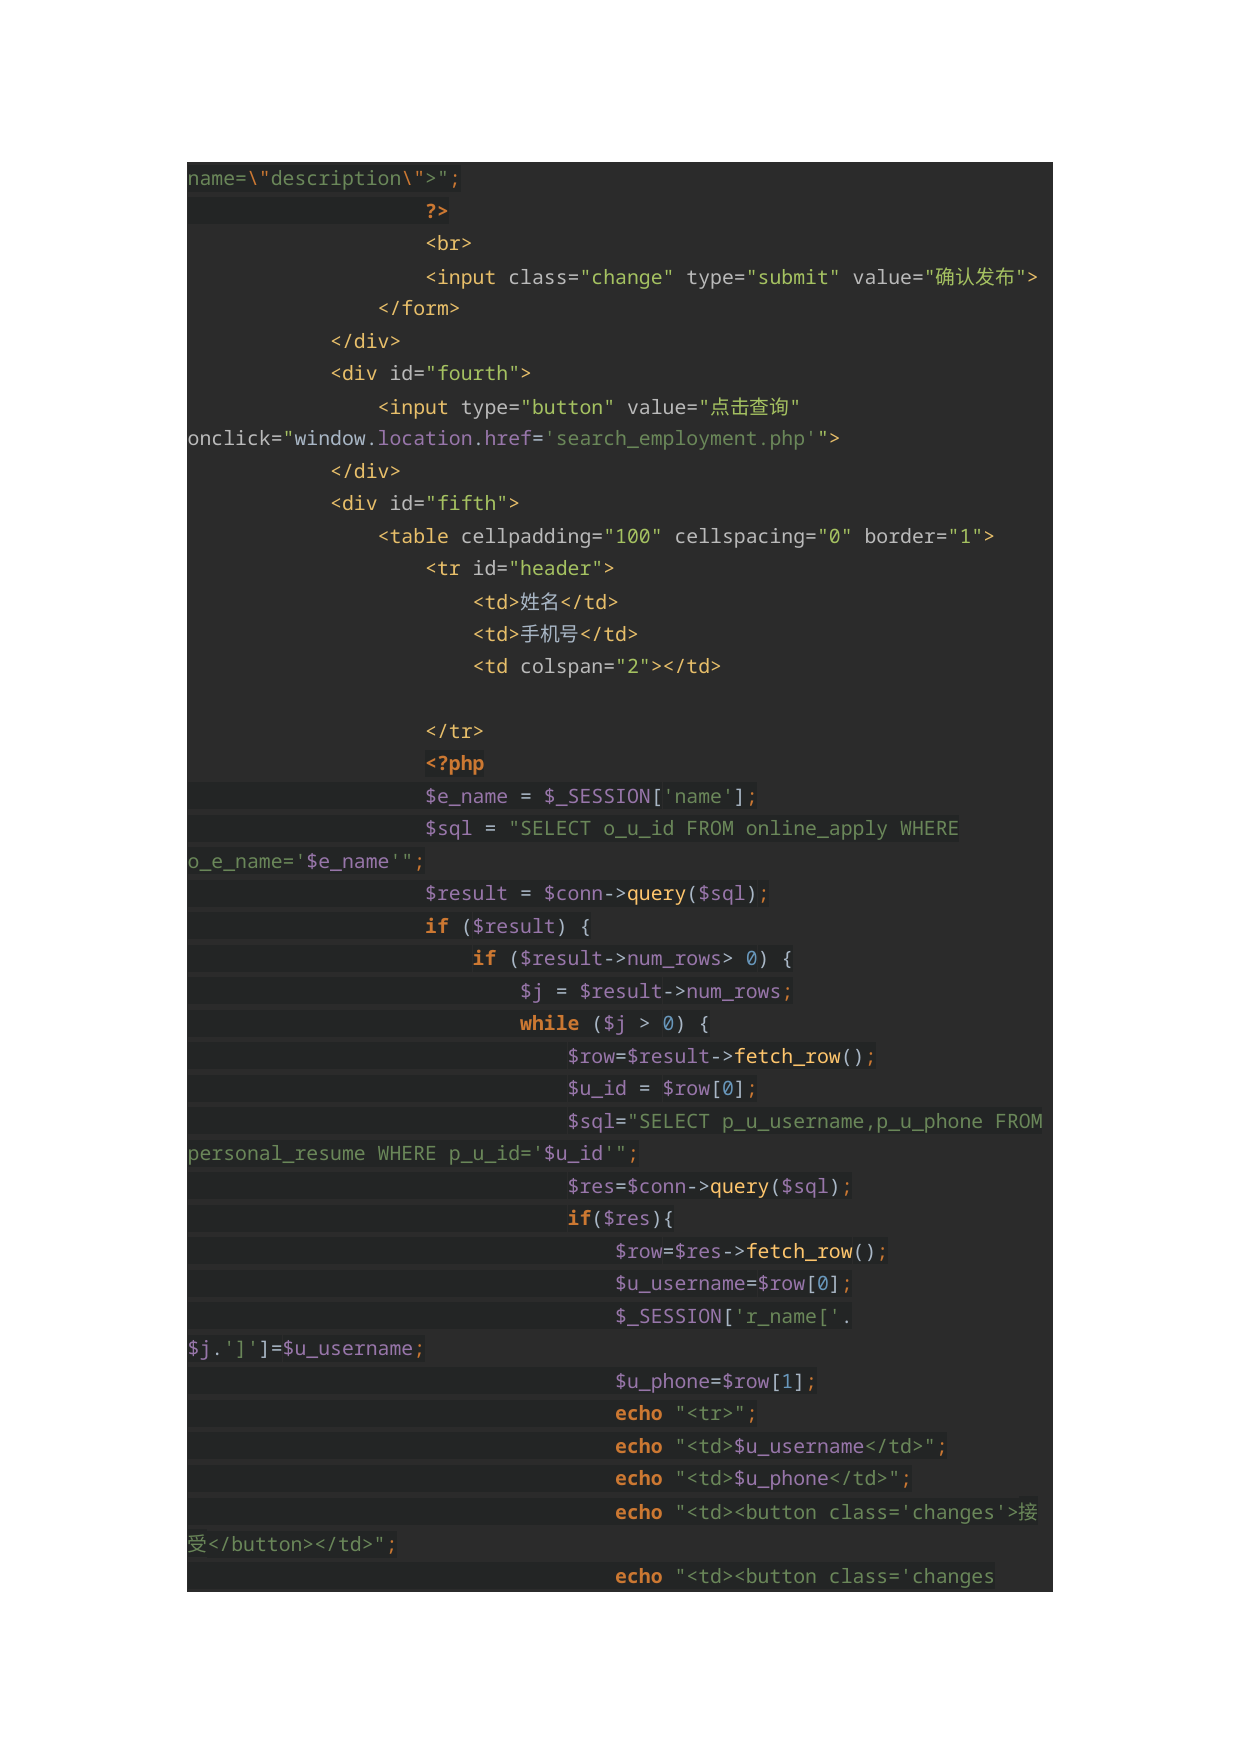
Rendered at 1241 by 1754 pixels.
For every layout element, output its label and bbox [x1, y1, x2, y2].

text [187, 162, 1053, 1592]
